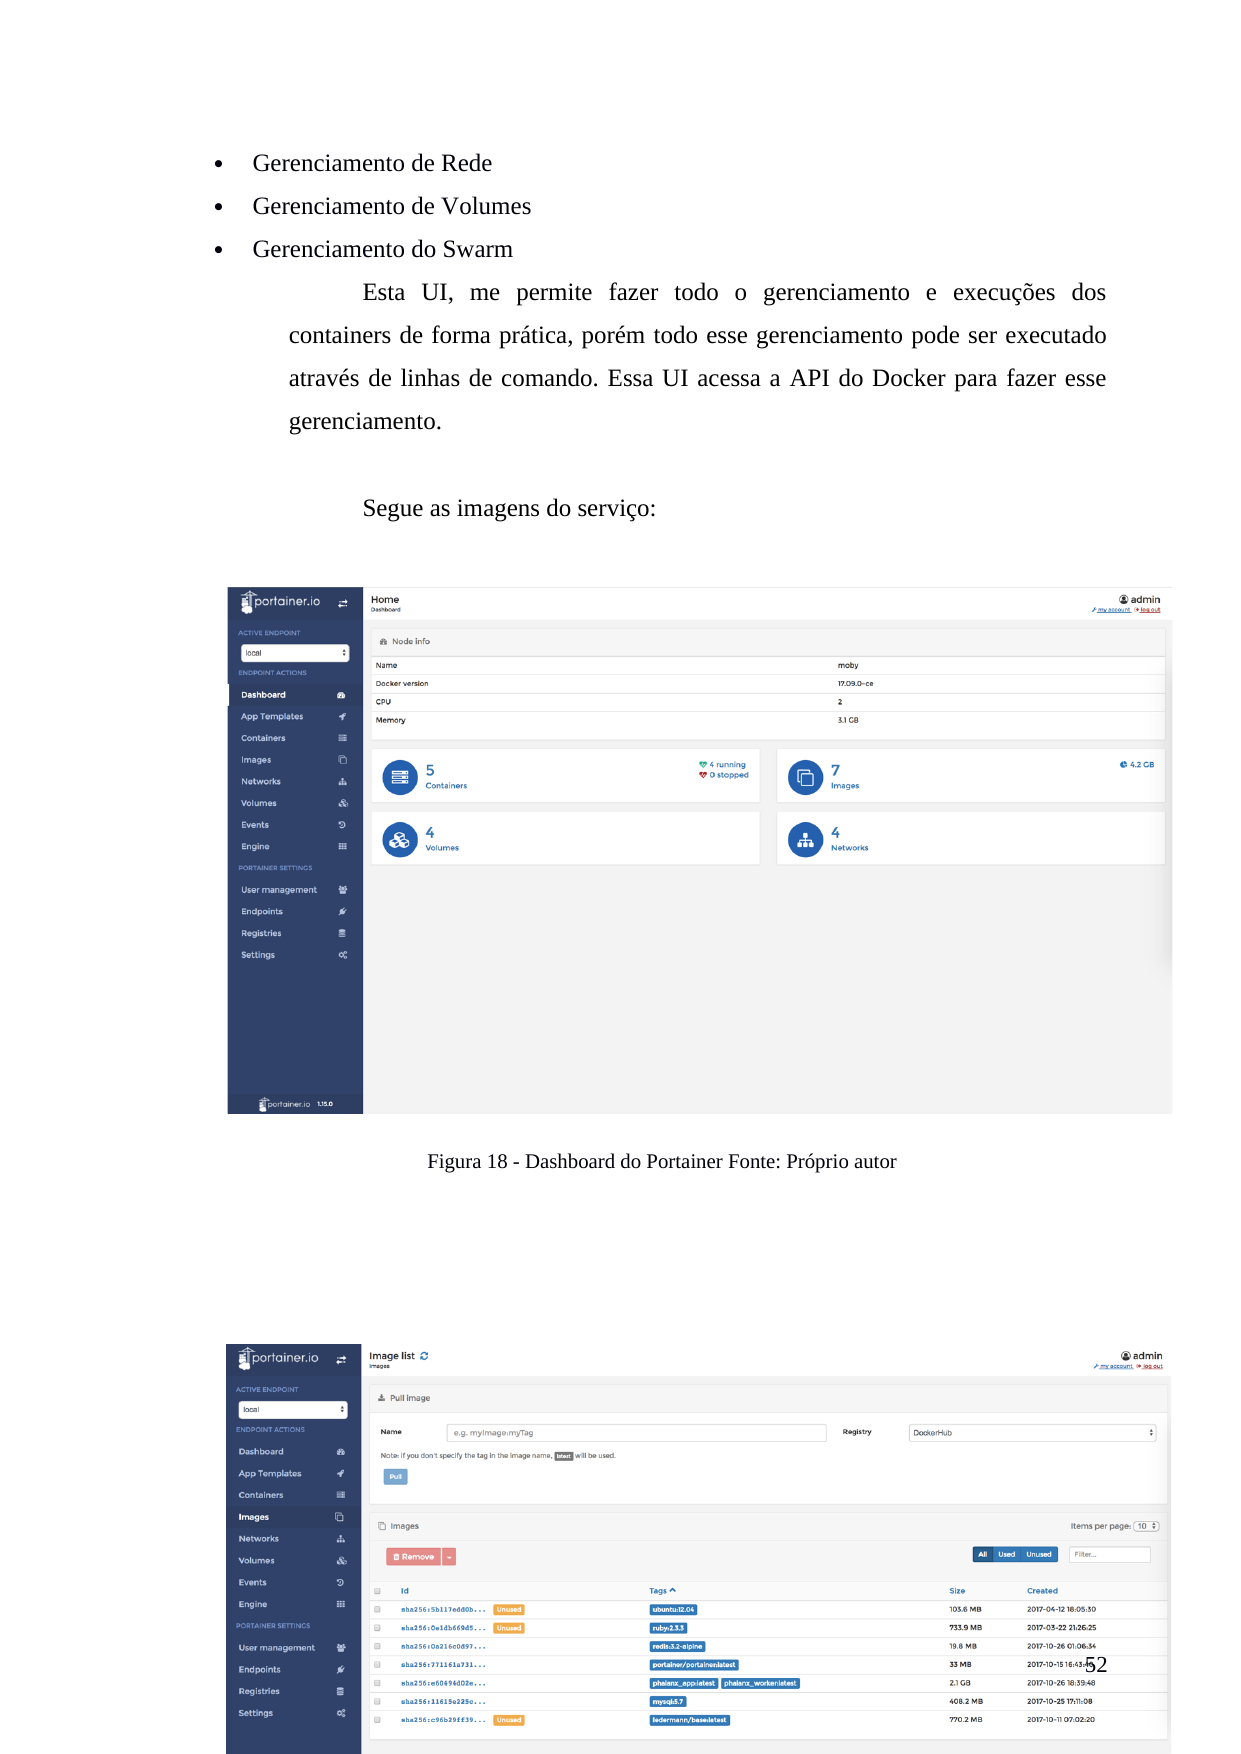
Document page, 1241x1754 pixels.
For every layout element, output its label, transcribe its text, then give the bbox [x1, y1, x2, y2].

text Esta UI, me permite fazer todo o gerenciamento e execuções dos containers de forma prática, porém todo esse gerenciamento pode ser executado através de linhas de comando. Essa UI acessa a API do Docker para fazer esse gerenciamento. [288, 277, 1107, 435]
list Gerenciamento de Rede [215, 148, 1107, 176]
list Gerenciamento de Volumes [215, 191, 1107, 219]
list Gerenciamento do Swarm [215, 234, 1107, 263]
text Segue as imagens do serviço: [288, 493, 1107, 521]
picture [226, 1344, 1172, 1754]
picture [227, 587, 1173, 1114]
